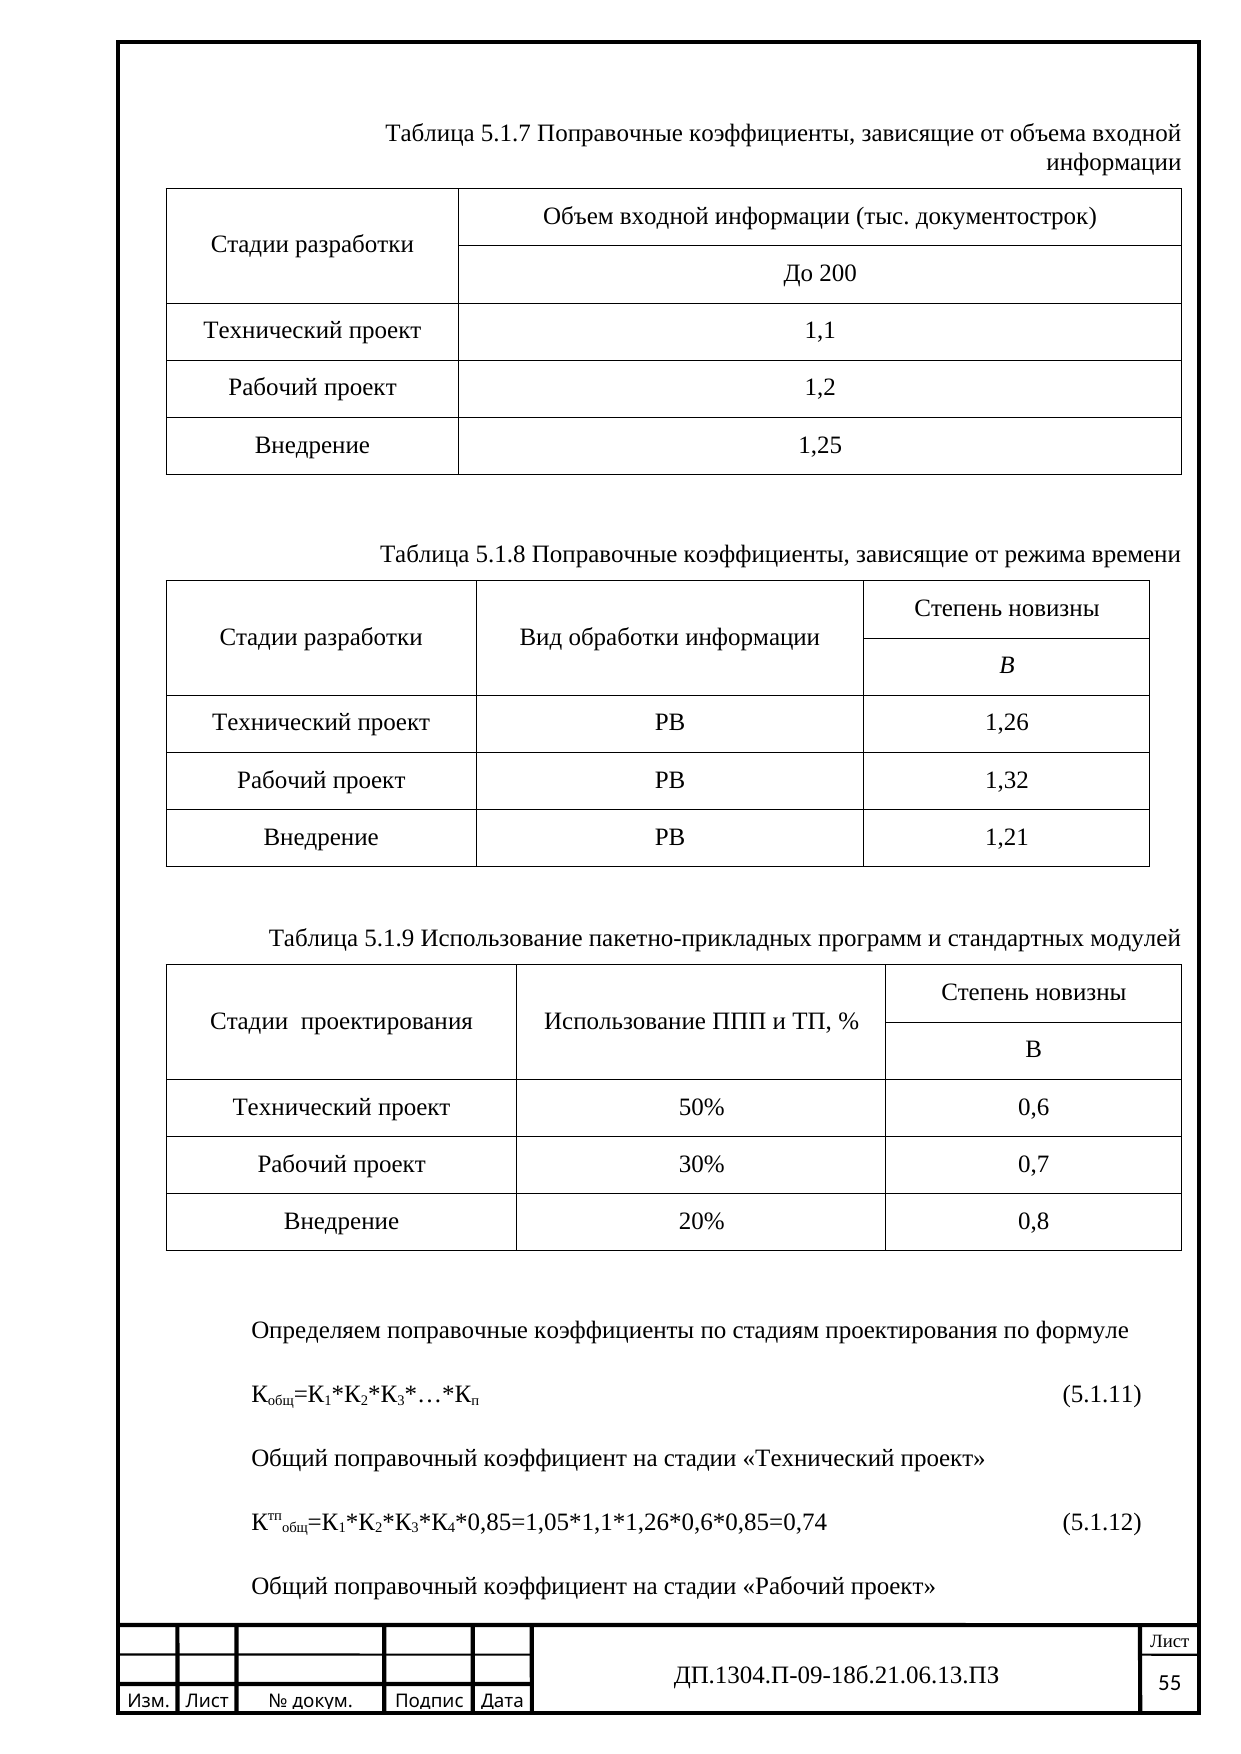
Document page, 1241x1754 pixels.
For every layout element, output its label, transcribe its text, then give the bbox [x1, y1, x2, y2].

table_cell Рабочий проект [167, 1137, 516, 1193]
text Кобщ=К1*К2*К3*…*Кп (5.1.11) [177, 1379, 1181, 1408]
table_header Стадии разработки [167, 189, 458, 302]
table_cell 1,32 [864, 753, 1149, 809]
table_header Использование ППП и ТП, % [517, 965, 885, 1079]
table_header Стадии проектирования [167, 965, 516, 1079]
text Определяем поправочные коэффициенты по стадиям проектирования по формуле [177, 1315, 1181, 1344]
table_cell 20% [517, 1194, 885, 1250]
table_cell РВ [477, 696, 863, 752]
table_cell Технический проект [167, 1080, 516, 1136]
text Таблица 5.1.8 Поправочные коэффициенты, зависящие от режима времени [177, 539, 1181, 568]
table_cell Технический проект [167, 696, 476, 752]
table_header Стадии разработки [167, 581, 476, 695]
table_cell 0,7 [886, 1137, 1181, 1193]
table_cell 1,25 [459, 418, 1181, 474]
table_cell Внедрение [167, 418, 458, 474]
table_cell Внедрение [167, 1194, 516, 1250]
table_cell 1,1 [459, 304, 1181, 360]
table_cell Технический проект [167, 304, 458, 360]
table_cell 1,21 [864, 810, 1149, 866]
table_cell РВ [477, 810, 863, 866]
text Общий поправочный коэффициент на стадии «Рабочий проект» [177, 1571, 1181, 1600]
text Ктпобщ=К1*К2*К3*К4*0,85=1,05*1,1*1,26*0,6*0,85=0,74 (5.1.12) [177, 1507, 1181, 1536]
text Таблица 5.1.9 Использование пакетно-прикладных программ и стандартных модулей [177, 923, 1181, 952]
table_cell 0,8 [886, 1194, 1181, 1250]
table_header Степень новизны [864, 581, 1149, 637]
table_cell В [886, 1023, 1181, 1079]
table_cell До 200 [459, 246, 1181, 302]
text Общий поправочный коэффициент на стадии «Технический проект» [177, 1443, 1181, 1472]
table_cell 1,26 [864, 696, 1149, 752]
table_cell Рабочий проект [167, 361, 458, 417]
table_cell Внедрение [167, 810, 476, 866]
table_header Степень новизны [886, 965, 1181, 1022]
table_cell 0,6 [886, 1080, 1181, 1136]
table_header Вид обработки информации [477, 581, 863, 695]
table_cell РВ [477, 753, 863, 809]
table_cell 1,2 [459, 361, 1181, 417]
table_cell В [864, 639, 1149, 695]
table_cell 50% [517, 1080, 885, 1136]
text Таблица 5.1.7 Поправочные коэффициенты, зависящие от объема входной информации [177, 118, 1181, 176]
table_header Объем входной информации (тыс. документострок) [459, 189, 1181, 245]
table_cell 30% [517, 1137, 885, 1193]
table_cell Рабочий проект [167, 753, 476, 809]
